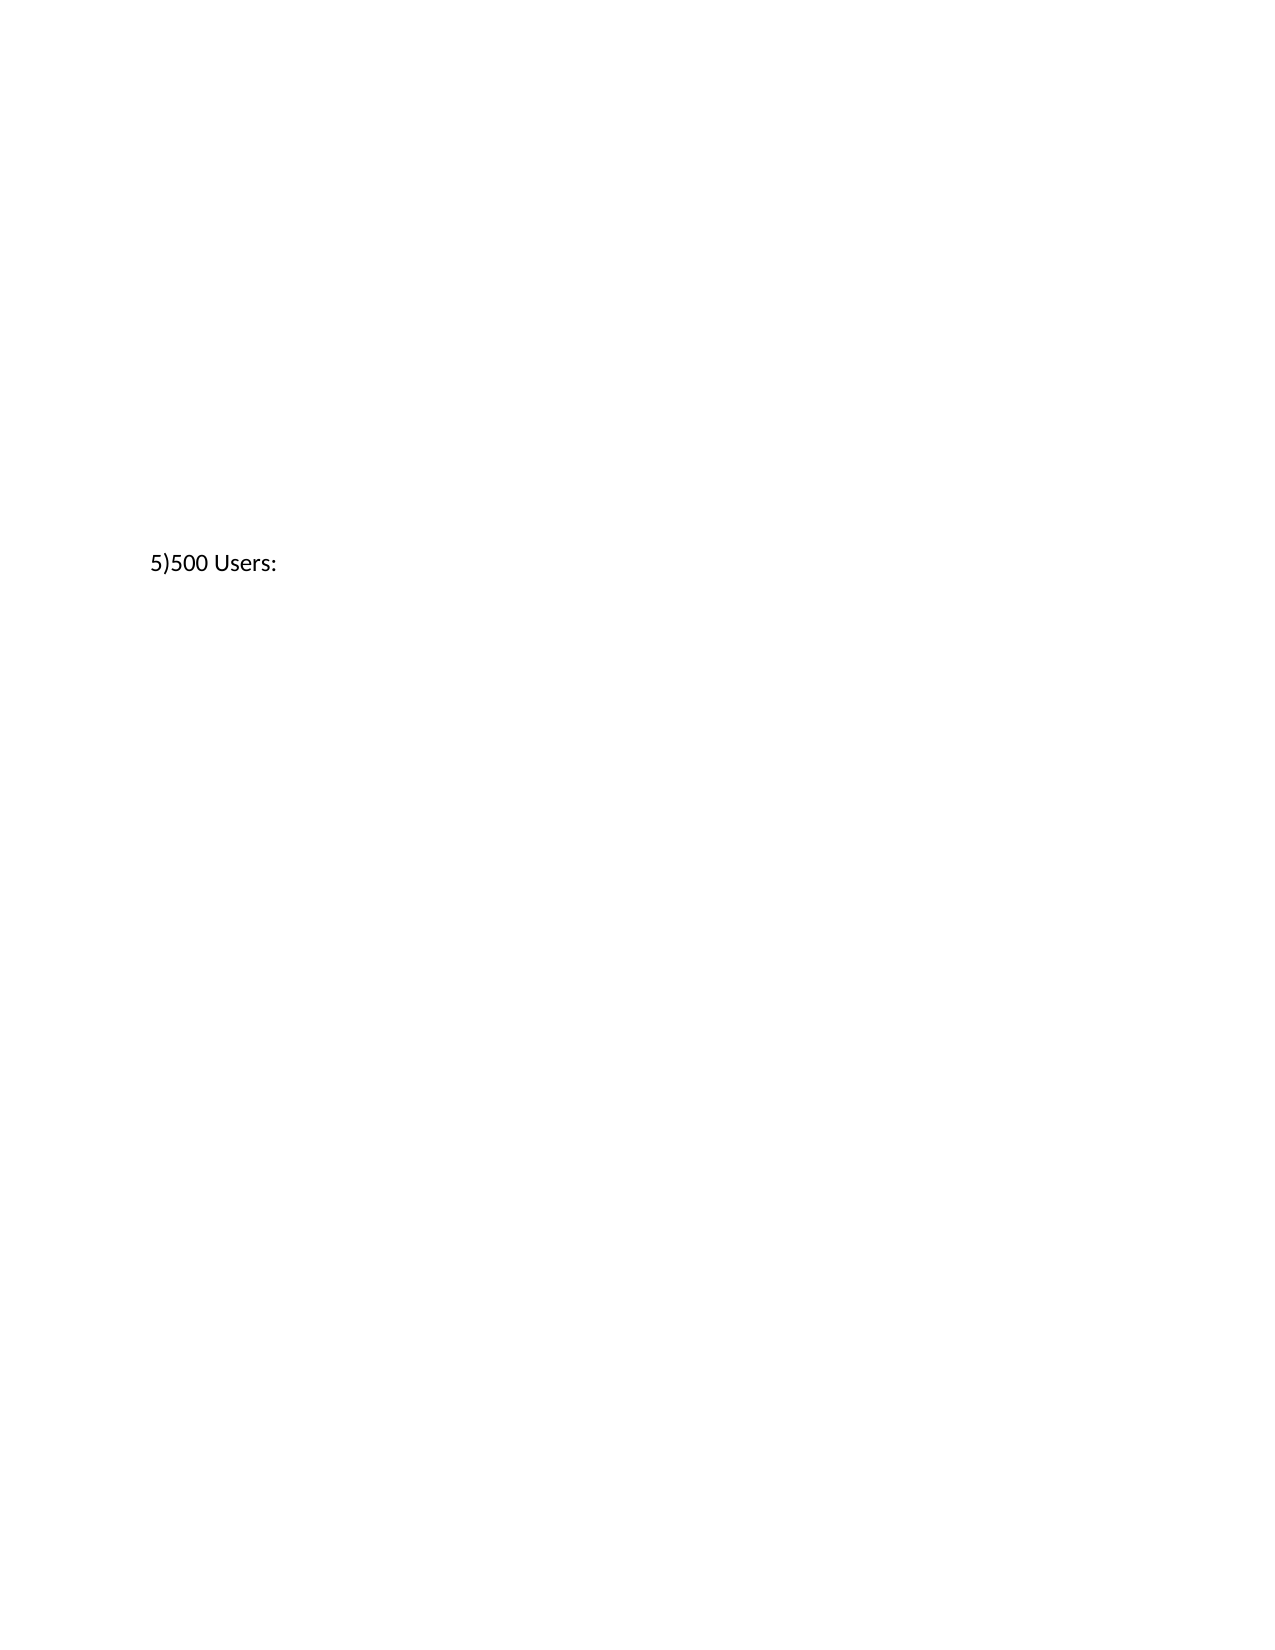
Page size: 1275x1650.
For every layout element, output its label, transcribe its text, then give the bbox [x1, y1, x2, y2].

text 5)500 Users: [150, 547, 1125, 577]
